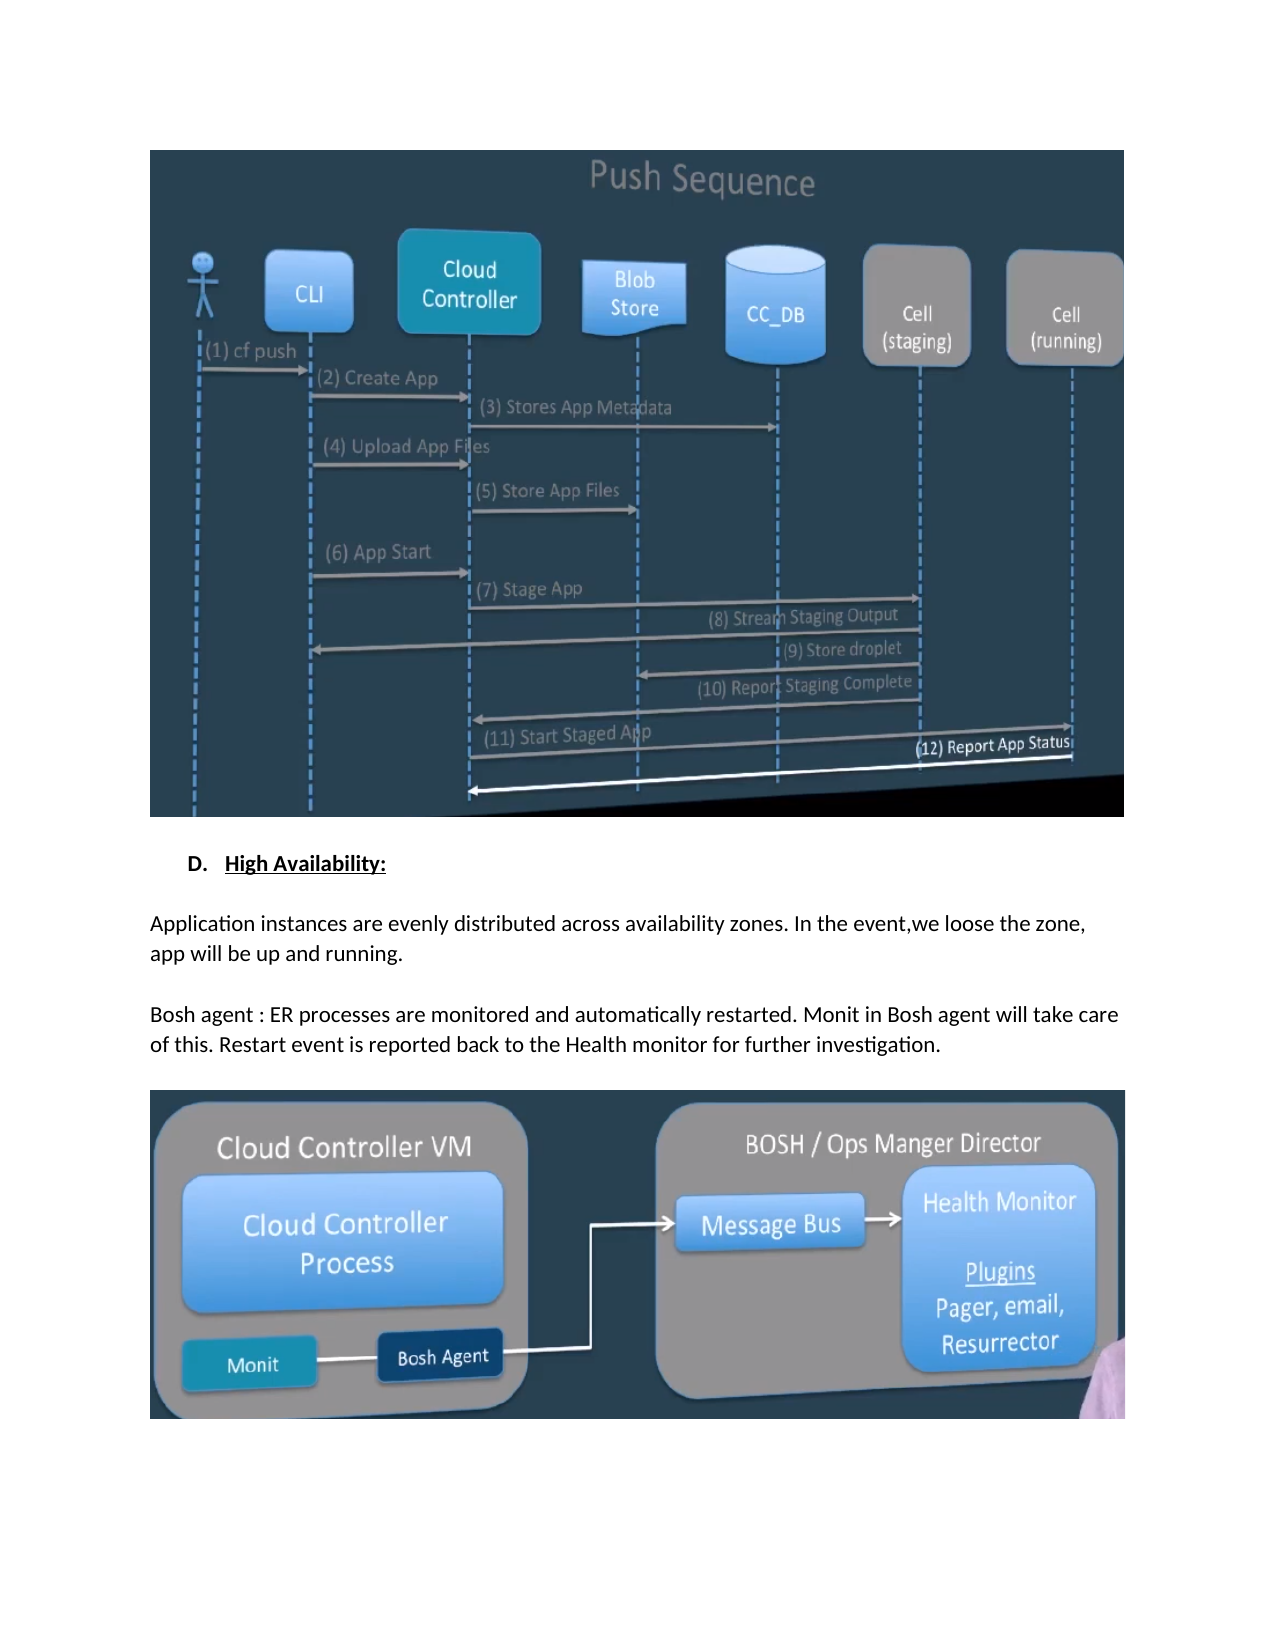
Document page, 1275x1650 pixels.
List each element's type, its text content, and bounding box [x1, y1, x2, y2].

text Application instances are evenly distributed across availability zones. In the event,we loose the zone, app will be up and running. [150, 909, 1125, 967]
picture [150, 1090, 1125, 1419]
picture [150, 150, 1124, 817]
text Bosh agent : ER processes are monitored and automatically restarted. Monit in Bosh agent will take care of this. Restart event is reported back to the Health monitor for further investigation. [150, 1000, 1125, 1058]
list High Availability: [187, 849, 1125, 877]
